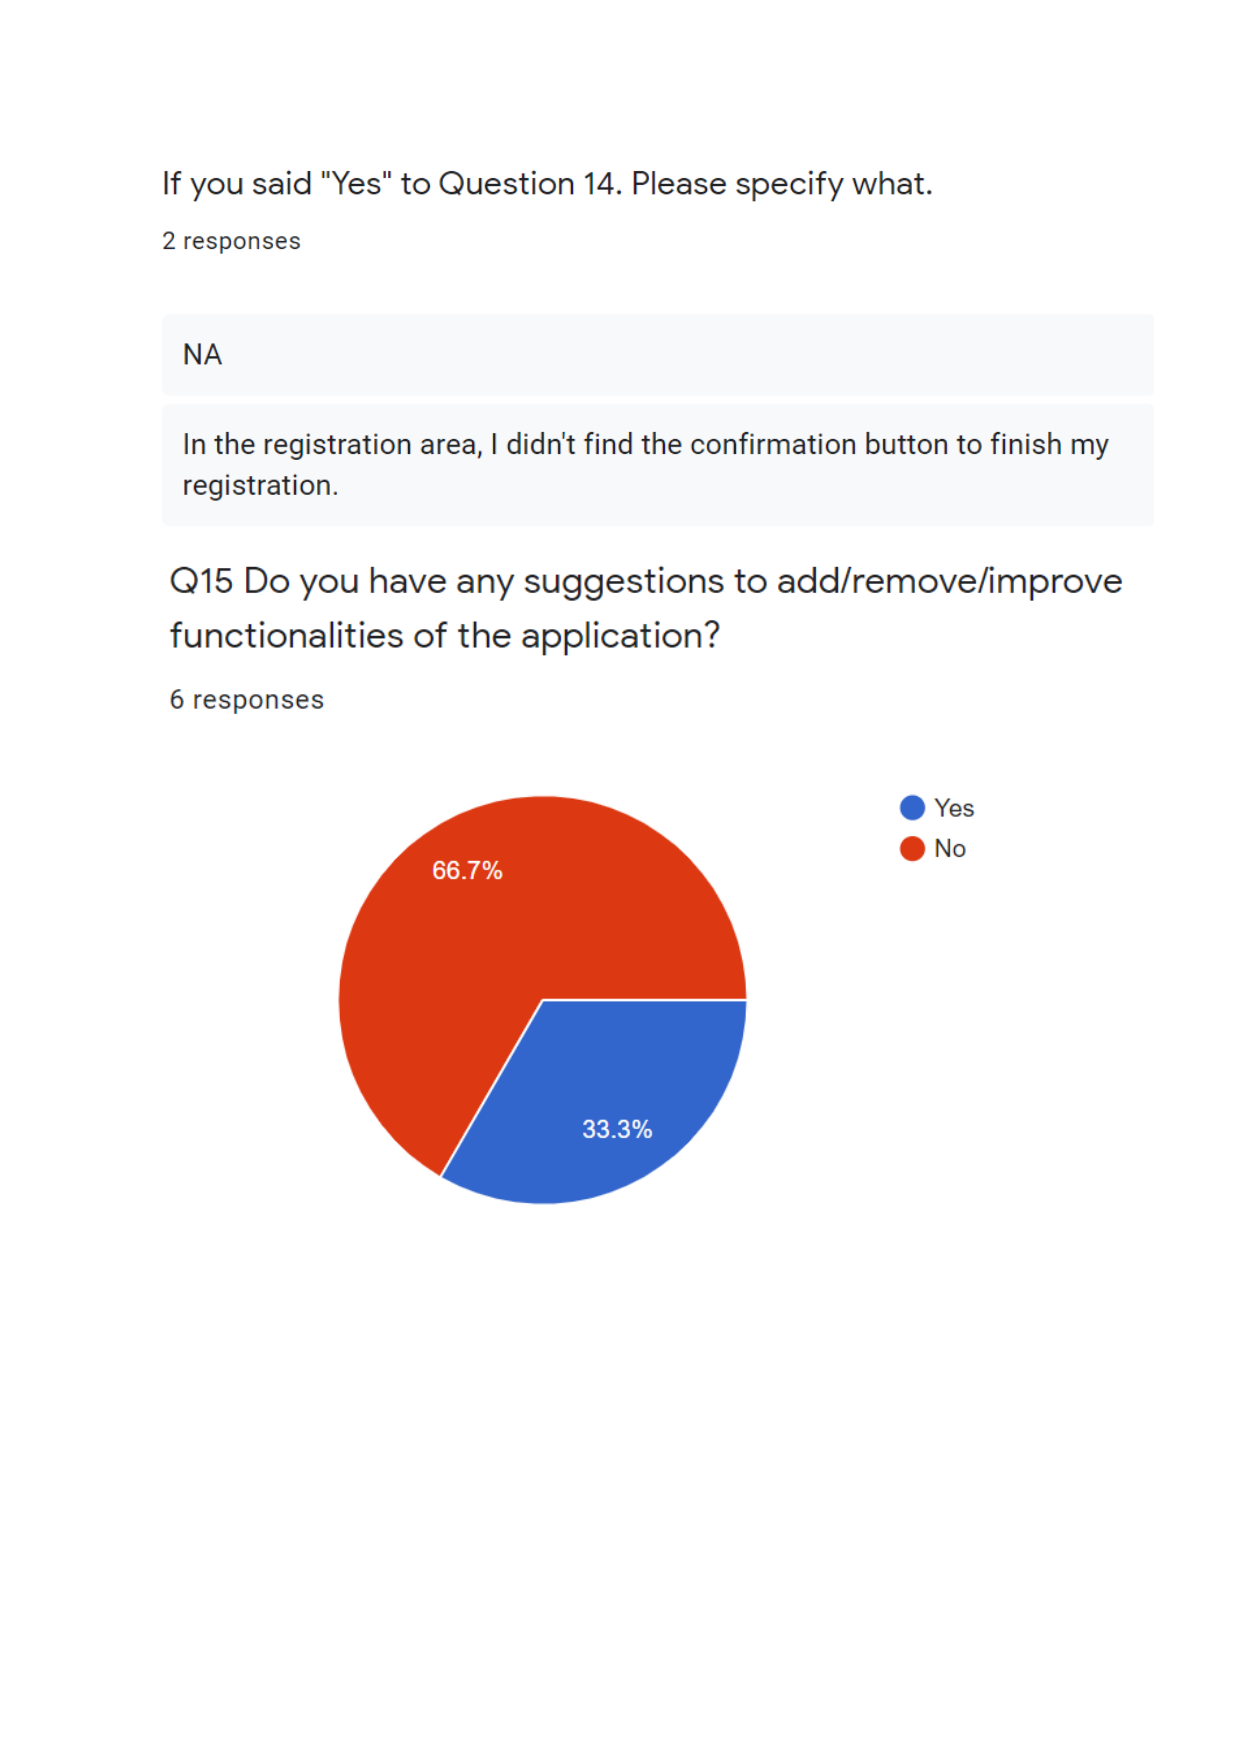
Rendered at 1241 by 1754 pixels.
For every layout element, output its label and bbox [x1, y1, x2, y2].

picture [150, 150, 1154, 536]
picture [150, 553, 1154, 1221]
